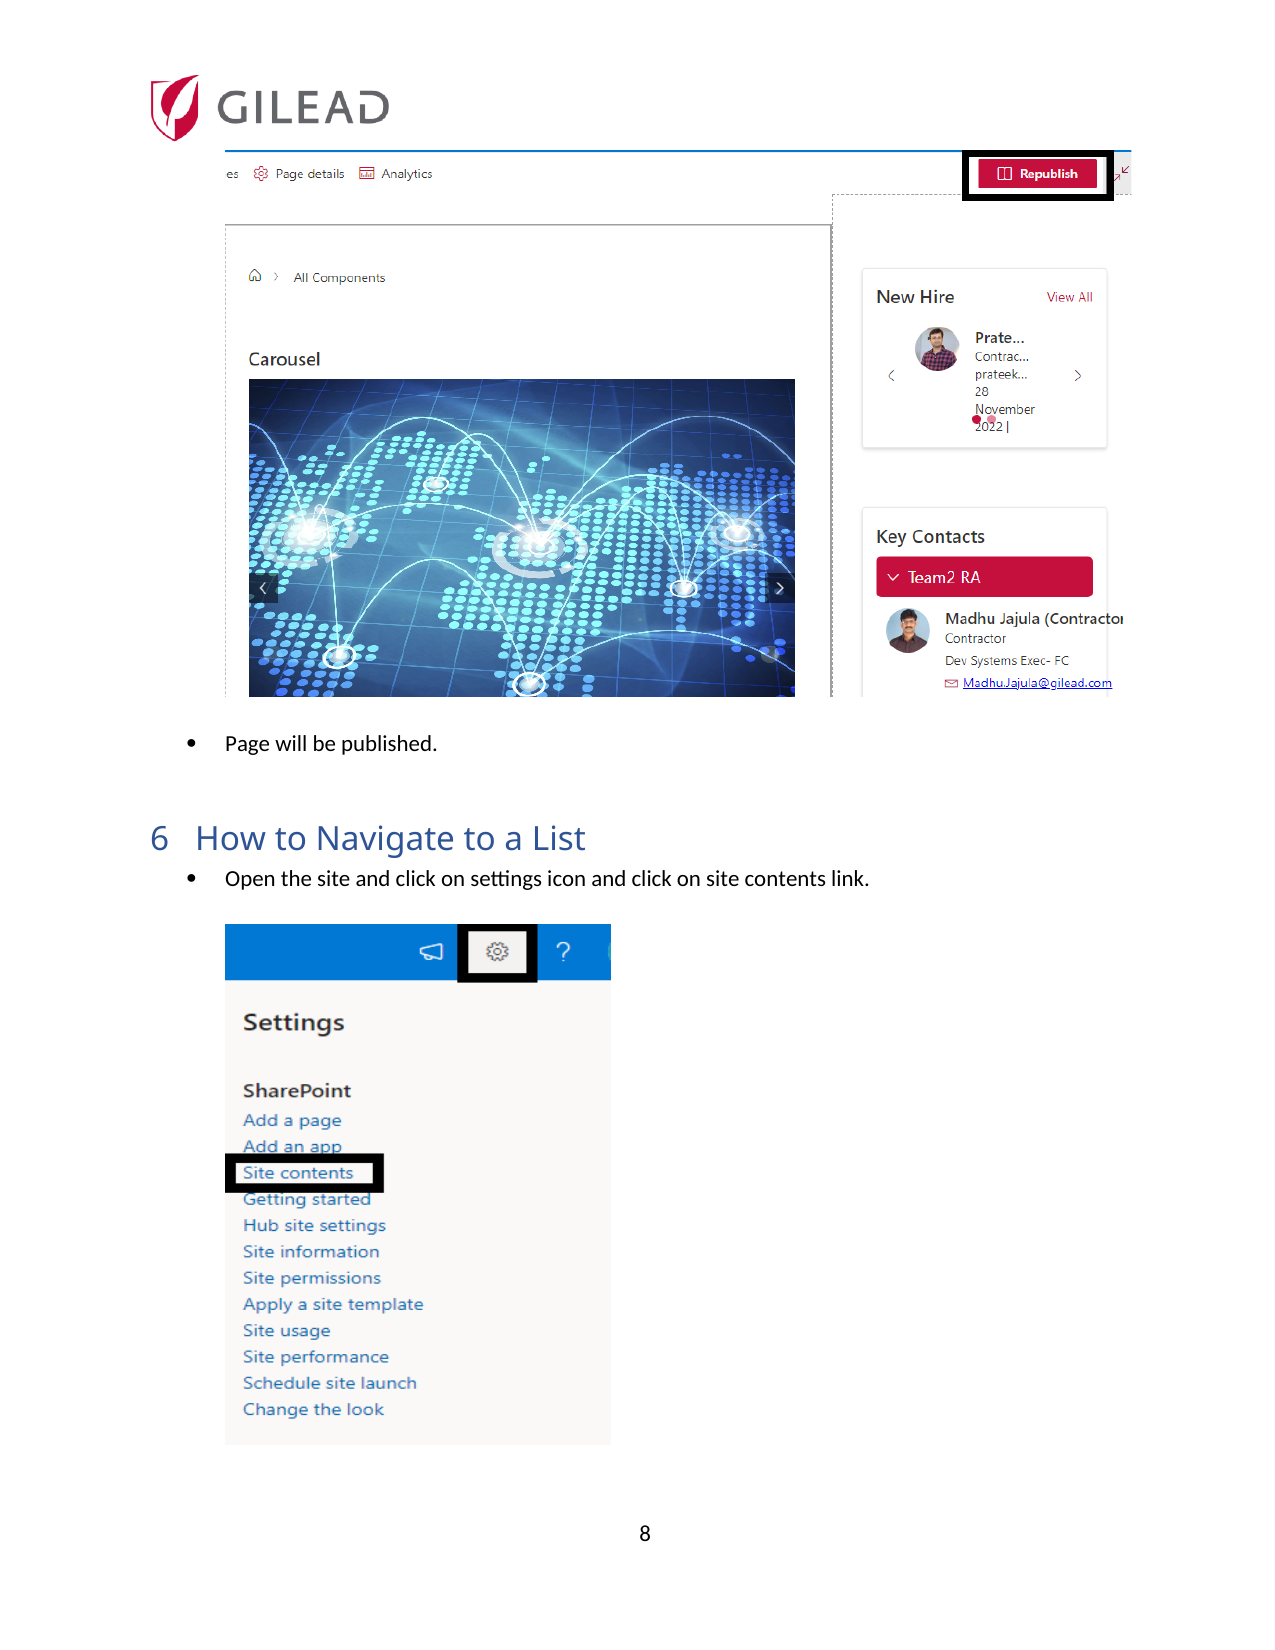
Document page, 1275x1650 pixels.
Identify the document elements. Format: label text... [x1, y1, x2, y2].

subtitle How to Navigate to a List [150, 815, 1125, 860]
picture [225, 924, 611, 1445]
list Page will be published. [187, 729, 1125, 757]
picture [150, 75, 389, 142]
list Open the site and click on settings icon and click on site contents link. [187, 864, 1125, 892]
picture [225, 150, 1132, 697]
